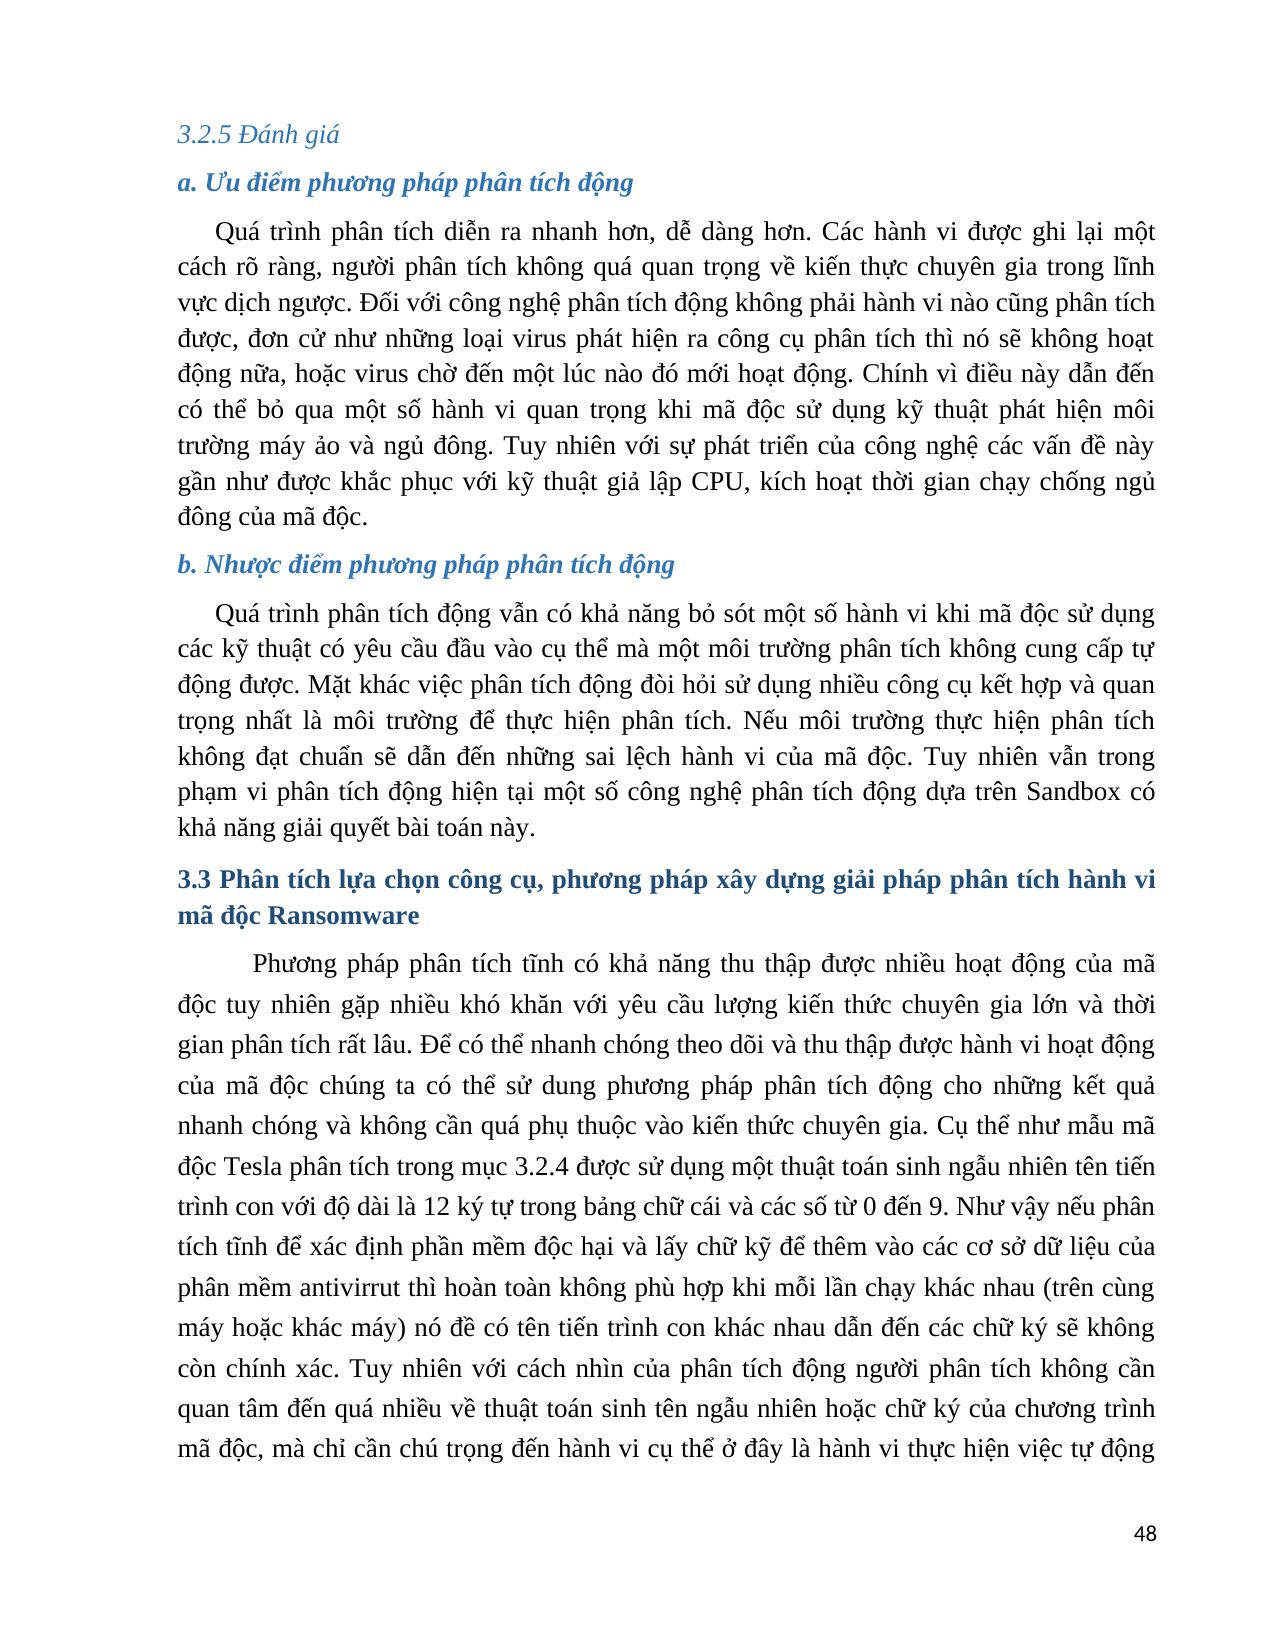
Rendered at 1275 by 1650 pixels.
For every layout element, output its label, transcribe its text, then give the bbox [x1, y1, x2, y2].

subtitle a. Ưu điểm phương pháp phân tích động [177, 166, 1157, 197]
subtitle 3.3 Phân tích lựa chọn công cụ, phương pháp xây dựng giải pháp phân tích hành vi mã độc Ransomware [177, 864, 1157, 931]
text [177, 948, 1157, 1464]
subtitle b. Nhược điểm phương pháp phân tích động [177, 549, 1157, 580]
subtitle 3.2.5 Đánh giá [177, 118, 1157, 149]
text Quá trình phân tích động vẫn có khả năng bỏ sót một số hành vi khi mã độc sử dụng các kỹ thuật có yêu cầu đầu vào cụ thể mà một môi trường phân tích không cung cấp tự động được. Mặt khác việc phân tích động đòi hỏi sử dụng nhiều công cụ kết hợp và quan trọng nhất là môi trường để thực hiện phân tích. Nếu môi trường thực hiện phân tích không đạt chuẩn sẽ dẫn đến những sai lệch hành vi của mã độc. Tuy nhiên vẫn trong phạm vi phân tích động hiện tại một số công nghệ phân tích động dựa trên Sandbox có khả năng giải quyết bài toán này. [177, 597, 1157, 842]
text Quá trình phân tích diễn ra nhanh hơn, dễ dàng hơn. Các hành vi được ghi lại một cách rõ ràng, người phân tích không quá quan trọng về kiến thực chuyên gia trong lĩnh vực dịch ngược. Đối với công nghệ phân tích động không phải hành vi nào cũng phân tích được, đơn cử như những loại virus phát hiện ra công cụ phân tích thì nó sẽ không hoạt động nữa, hoặc virus chờ đến một lúc nào đó mới hoạt động. Chính vì điều này dẫn đến có thể bỏ qua một số hành vi quan trọng khi mã độc sử dụng kỹ thuật phát hiện môi trường máy ảo và ngủ đông. Tuy nhiên với sự phát triển của công nghệ các vấn đề này gần như được khắc phục với kỹ thuật giả lập CPU, kích hoạt thời gian chạy chống ngủ đông của mã độc. [177, 214, 1157, 532]
